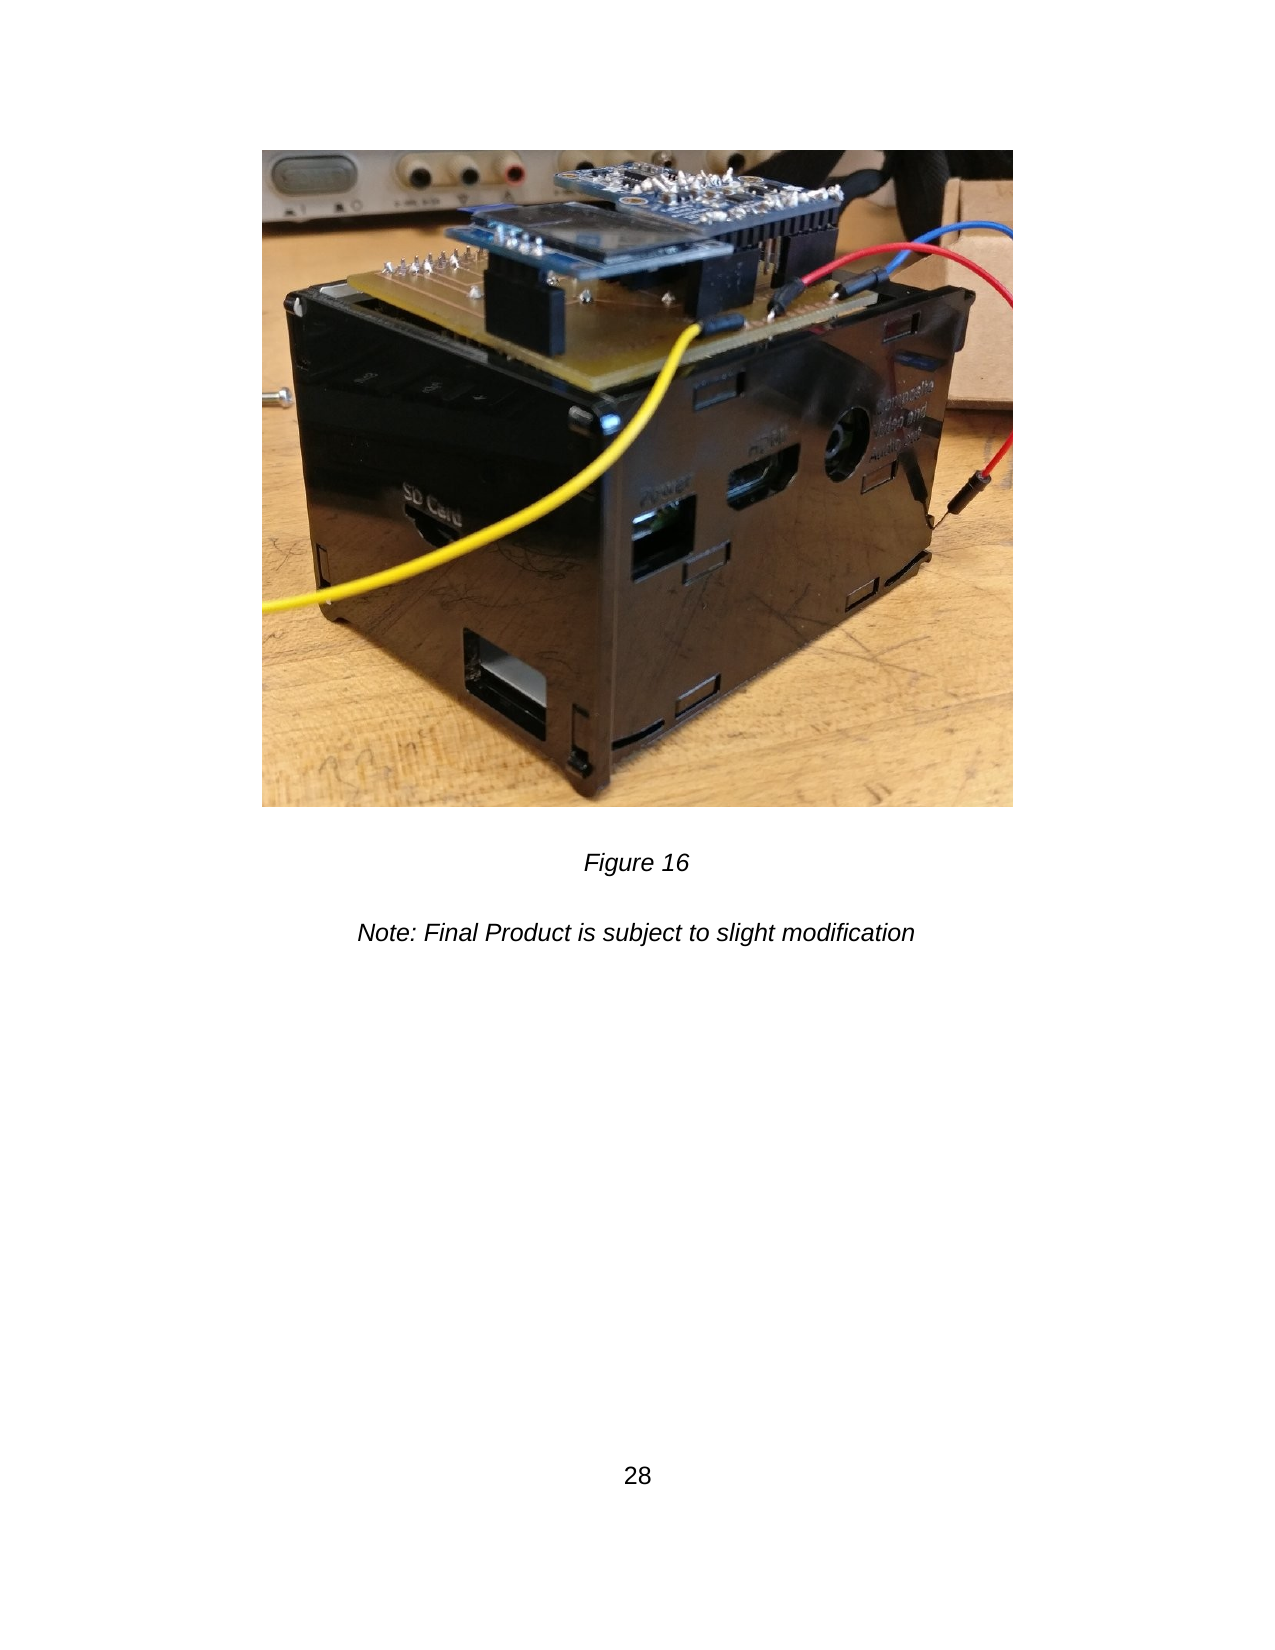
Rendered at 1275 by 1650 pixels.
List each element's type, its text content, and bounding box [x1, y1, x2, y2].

text Figure 16 [150, 848, 1125, 876]
picture [262, 150, 1013, 807]
text Note: Final Product is subject to slight modification [150, 918, 1125, 946]
